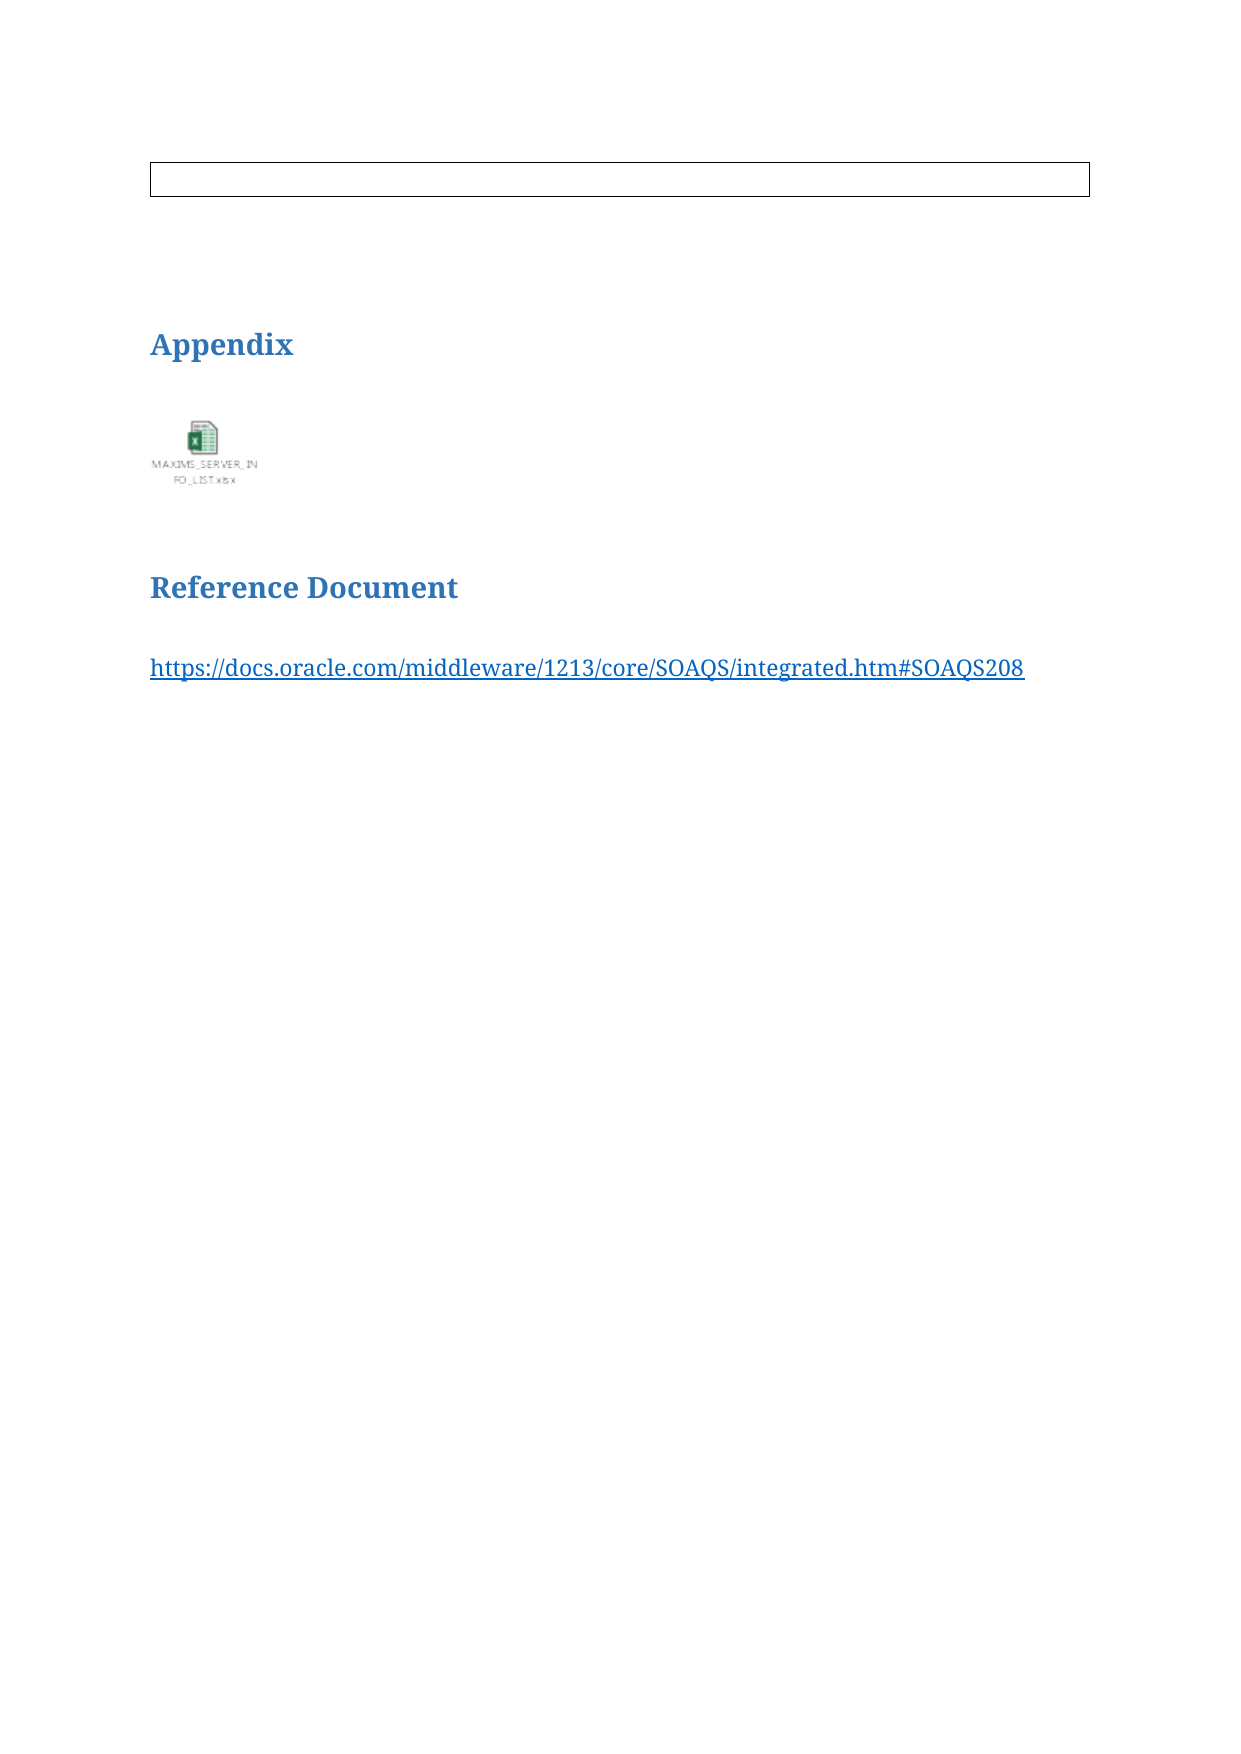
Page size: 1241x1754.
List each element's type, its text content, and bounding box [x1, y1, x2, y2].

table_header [151, 163, 1089, 196]
text https://docs.oracle.com/middleware/1213/core/SOAQS/integrated.htm#SOAQS208 [150, 651, 1090, 683]
subtitle Appendix [150, 312, 1090, 377]
subtitle Reference Document [150, 555, 1090, 620]
